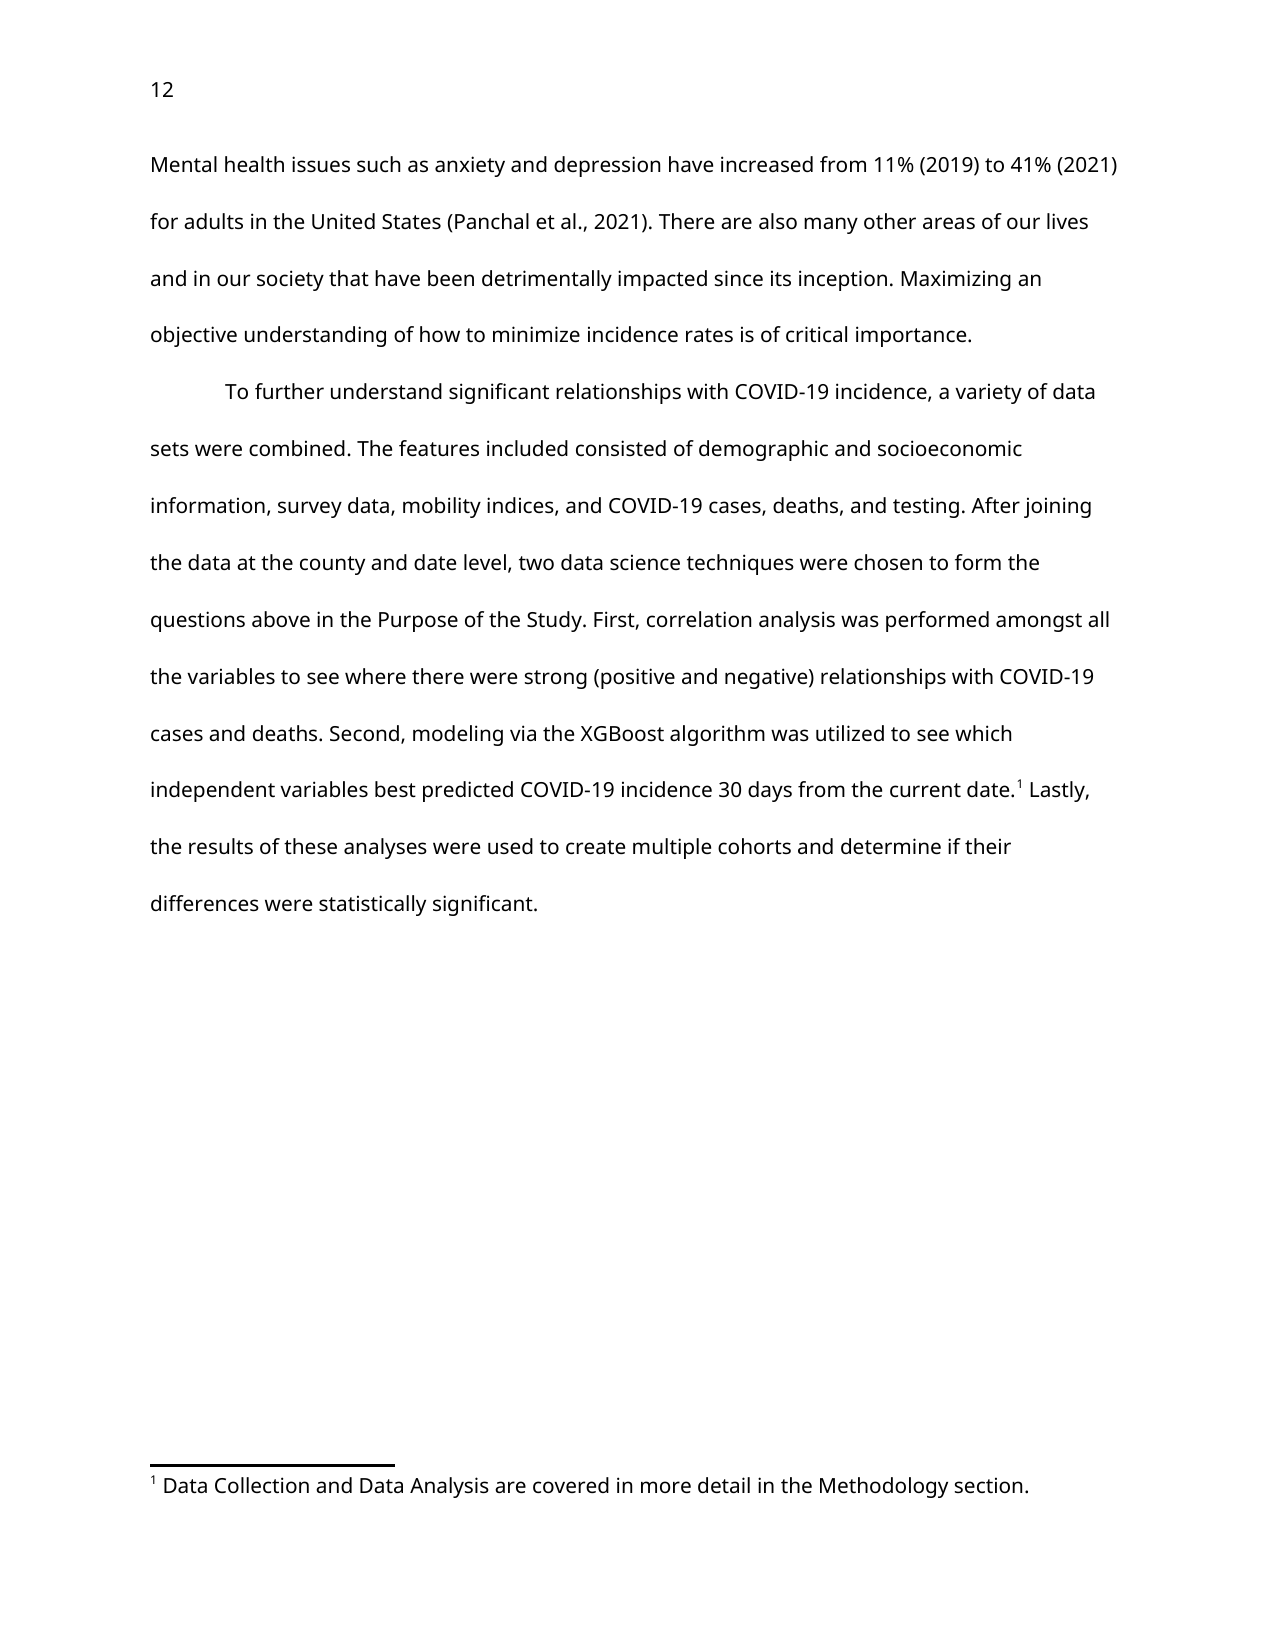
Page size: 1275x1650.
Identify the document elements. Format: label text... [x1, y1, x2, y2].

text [150, 150, 1125, 349]
text To further understand significant relationships with COVID-19 incidence, a variety of data sets were combined. The features included consisted of demographic and socioeconomic information, survey data, mobility indices, and COVID-19 cases, deaths, and testing. After joining the data at the county and date level, two data science techniques were chosen to form the questions above in the Purpose of the Study. First, correlation analysis was performed amongst all the variables to see where there were strong (positive and negative) relationships with COVID-19 cases and deaths. Second, modeling via the XGBoost algorithm was utilized to see which independent variables best predicted COVID-19 incidence 30 days from the current date. Lastly, the results of these analyses were used to create multiple cohorts and determine if their differences were statistically significant. [150, 377, 1125, 918]
